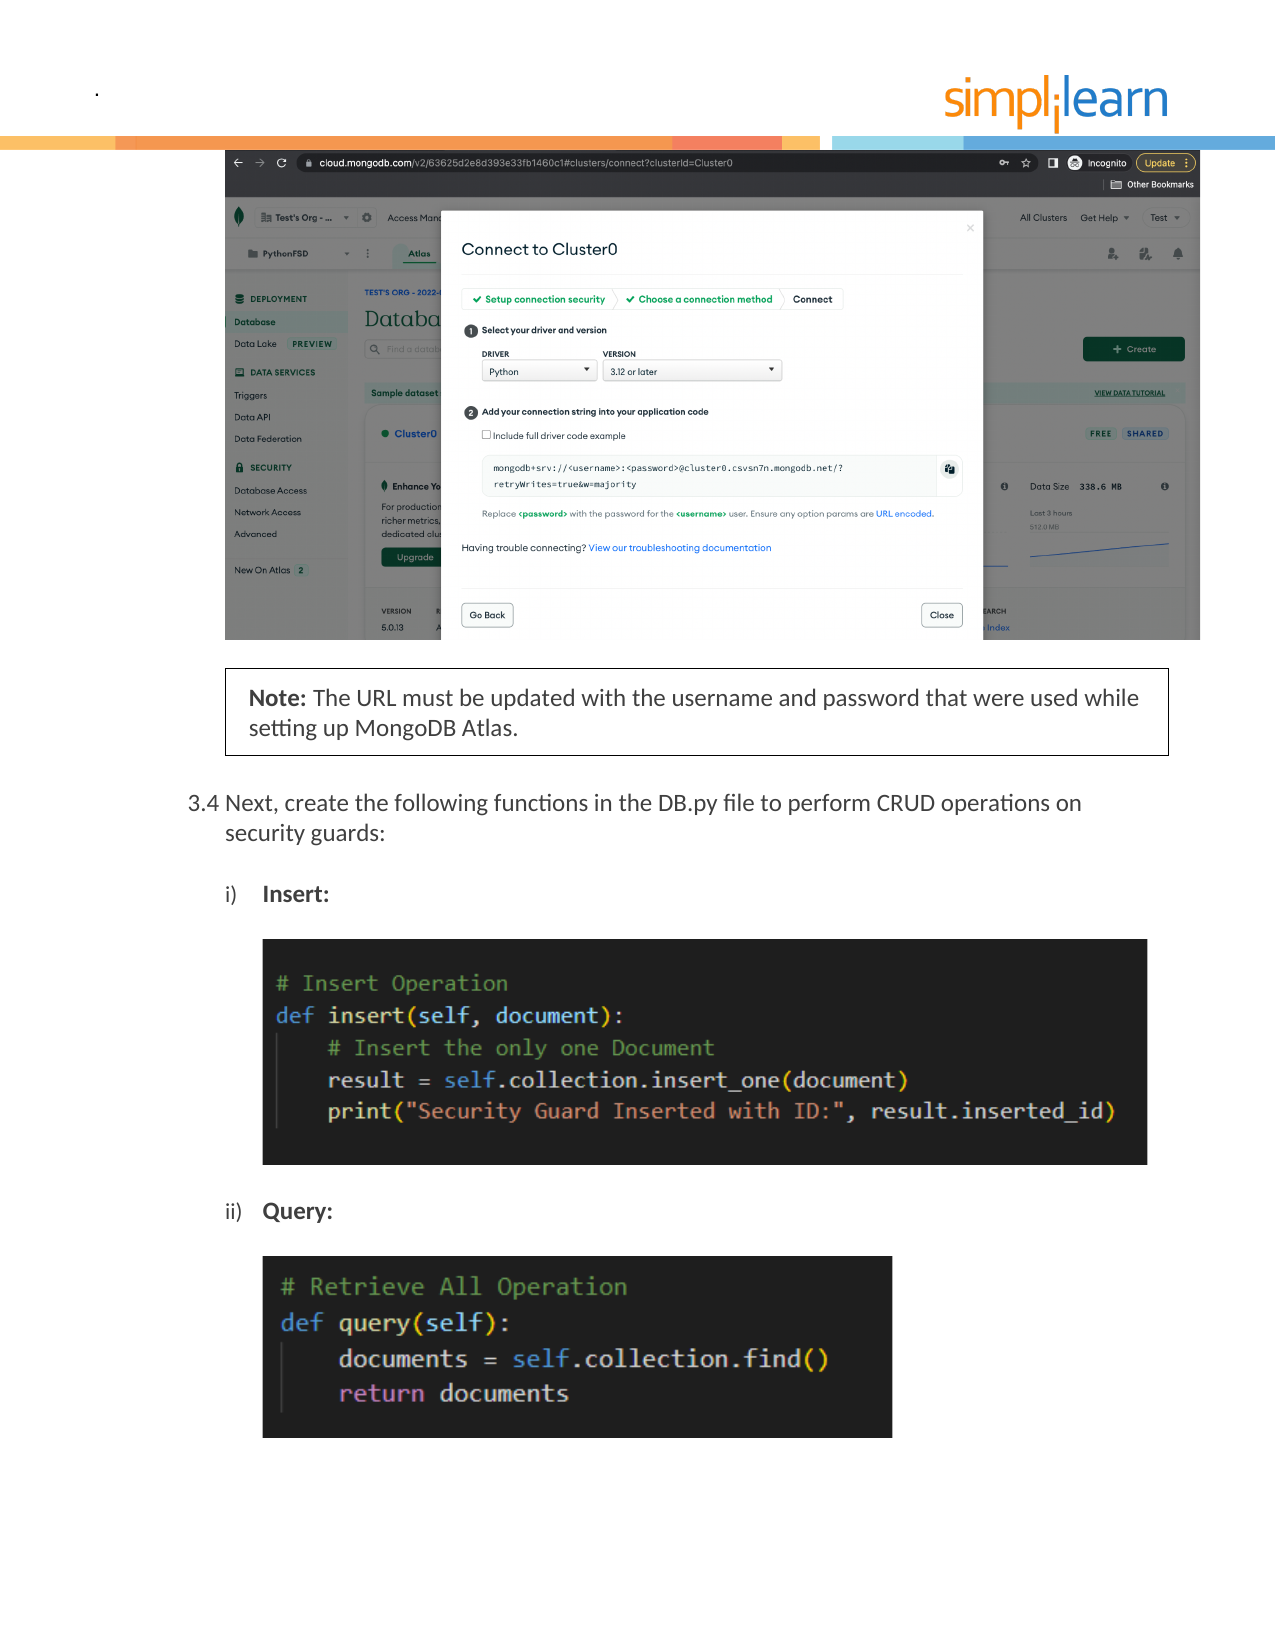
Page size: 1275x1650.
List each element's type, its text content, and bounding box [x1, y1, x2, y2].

list Query: [225, 1195, 1125, 1226]
list Insert: [225, 878, 1125, 909]
picture [262, 1256, 893, 1438]
list Next, create the following functions in the DB.py file to perform CRUD operations on security guards: [187, 787, 1125, 848]
table_header Note: The URL must be updated with the username and password that were used while setting up MongoDB Atlas. [226, 669, 1168, 755]
picture [262, 939, 1148, 1165]
picture [0, 75, 1275, 640]
